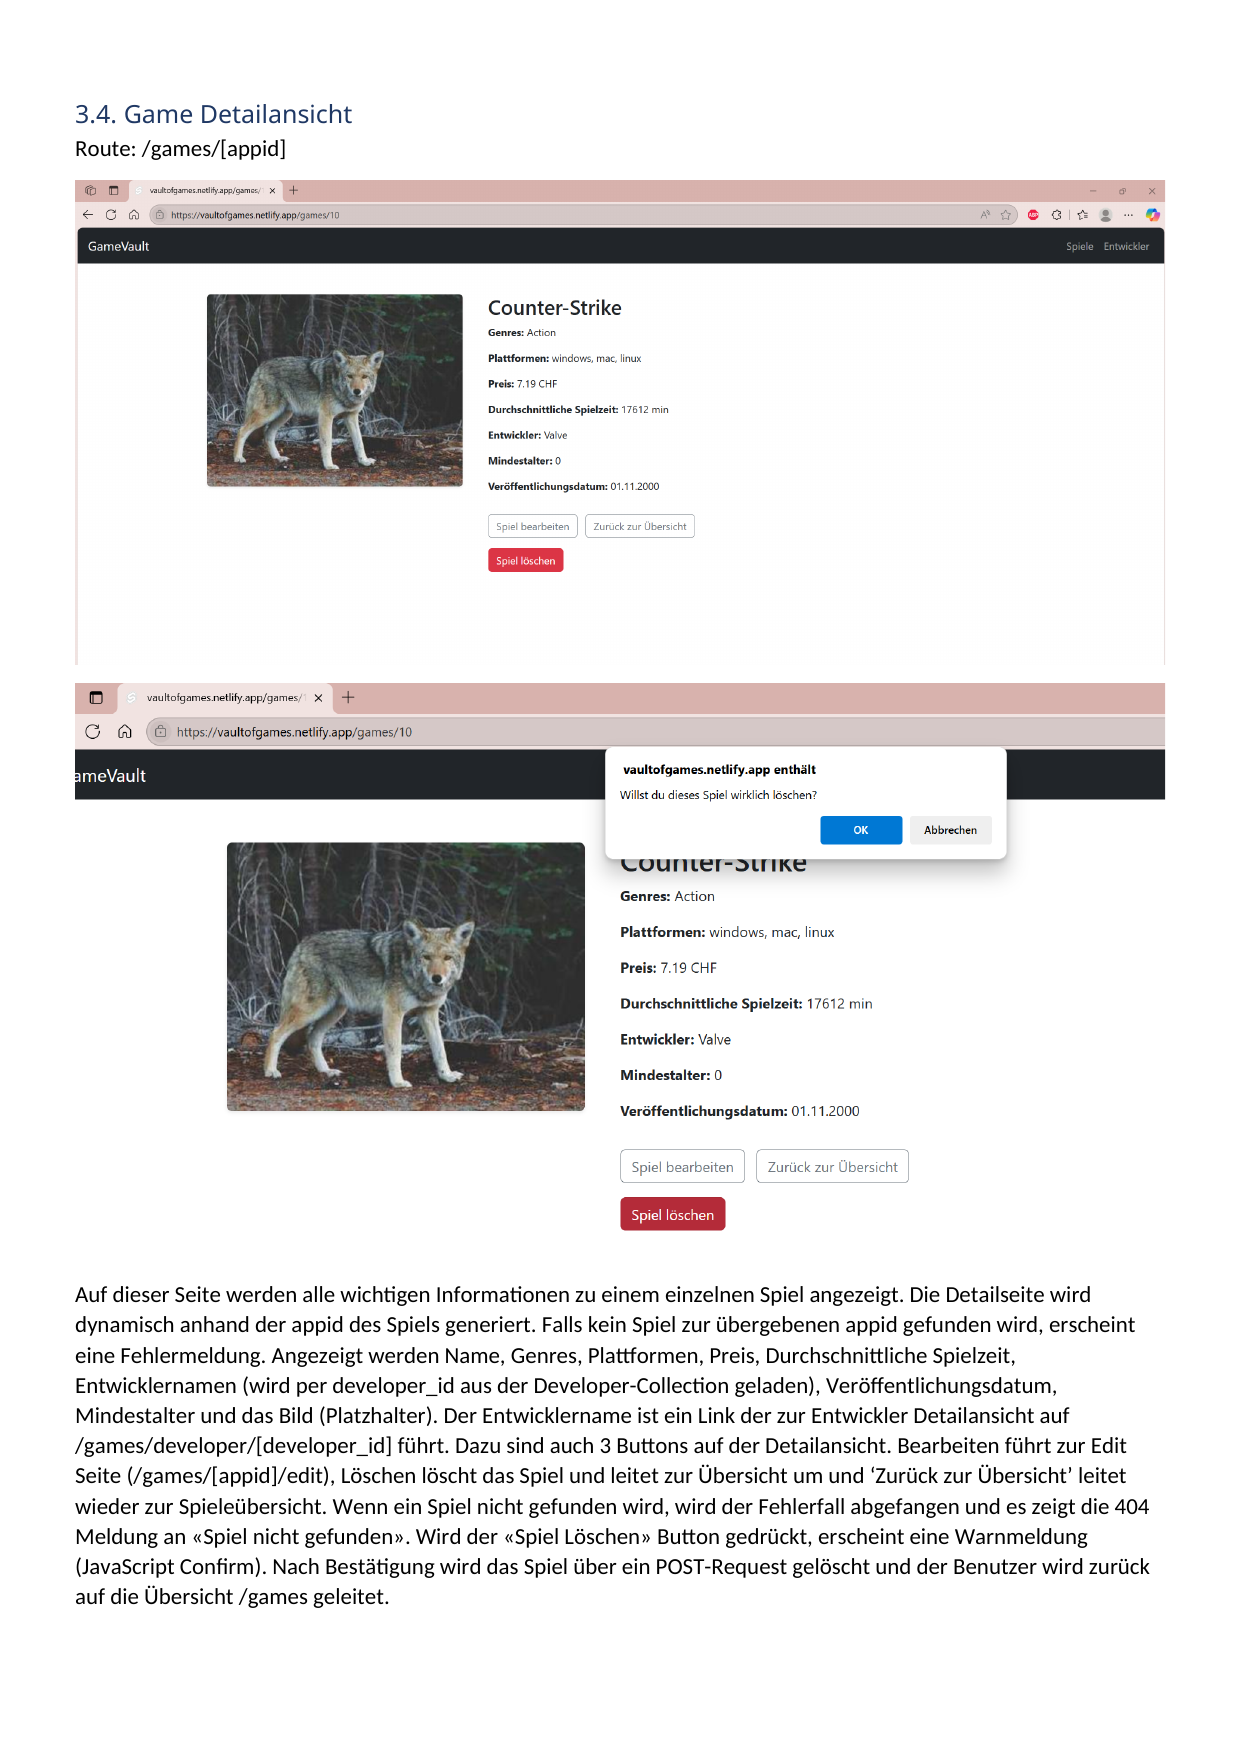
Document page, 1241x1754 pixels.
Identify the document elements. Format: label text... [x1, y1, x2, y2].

picture [75, 180, 1166, 665]
text Auf dieser Seite werden alle wichtigen Informationen zu einem einzelnen Spiel angezeigt. Die Detailseite wird dynamisch anhand der appid des Spiels generiert. Falls kein Spiel zur übergebenen appid gefunden wird, erscheint eine Fehlermeldung. Angezeigt werden Name, Genres, Plattformen, Preis, Durchschnittliche Spielzeit, Entwicklernamen (wird per developer_id aus der Developer-Collection geladen), Veröffentlichungsdatum, Mindestalter und das Bild (Platzhalter). Der Entwicklername ist ein Link der zur Entwickler Detailansicht auf /games/developer/[developer_id] führt. Dazu sind auch 3 Buttons auf der Detailansicht. Bearbeiten führt zur Edit Seite (/games/[appid]/edit), Löschen löscht das Spiel und leitet zur Übersicht um und ‘Zurück zur Übersicht’ leitet wieder zur Spieleübersicht. Wenn ein Spiel nicht gefunden wird, wird der Fehlerfall abgefangen und es zeigt die 404 Meldung an «Spiel nicht gefunden». Wird der «Spiel Löschen» Button gedrückt, erscheint eine Warnmeldung (JavaScript Confirm). Nach Bestätigung wird das Spiel über ein POST-Request gelöscht und der Benutzer wird zurück auf die Übersicht /games geleitet. [75, 1280, 1165, 1610]
picture [75, 683, 1166, 1262]
subtitle Game Detailansicht [75, 97, 1165, 131]
text Route: /games/[appid] [75, 134, 1165, 162]
